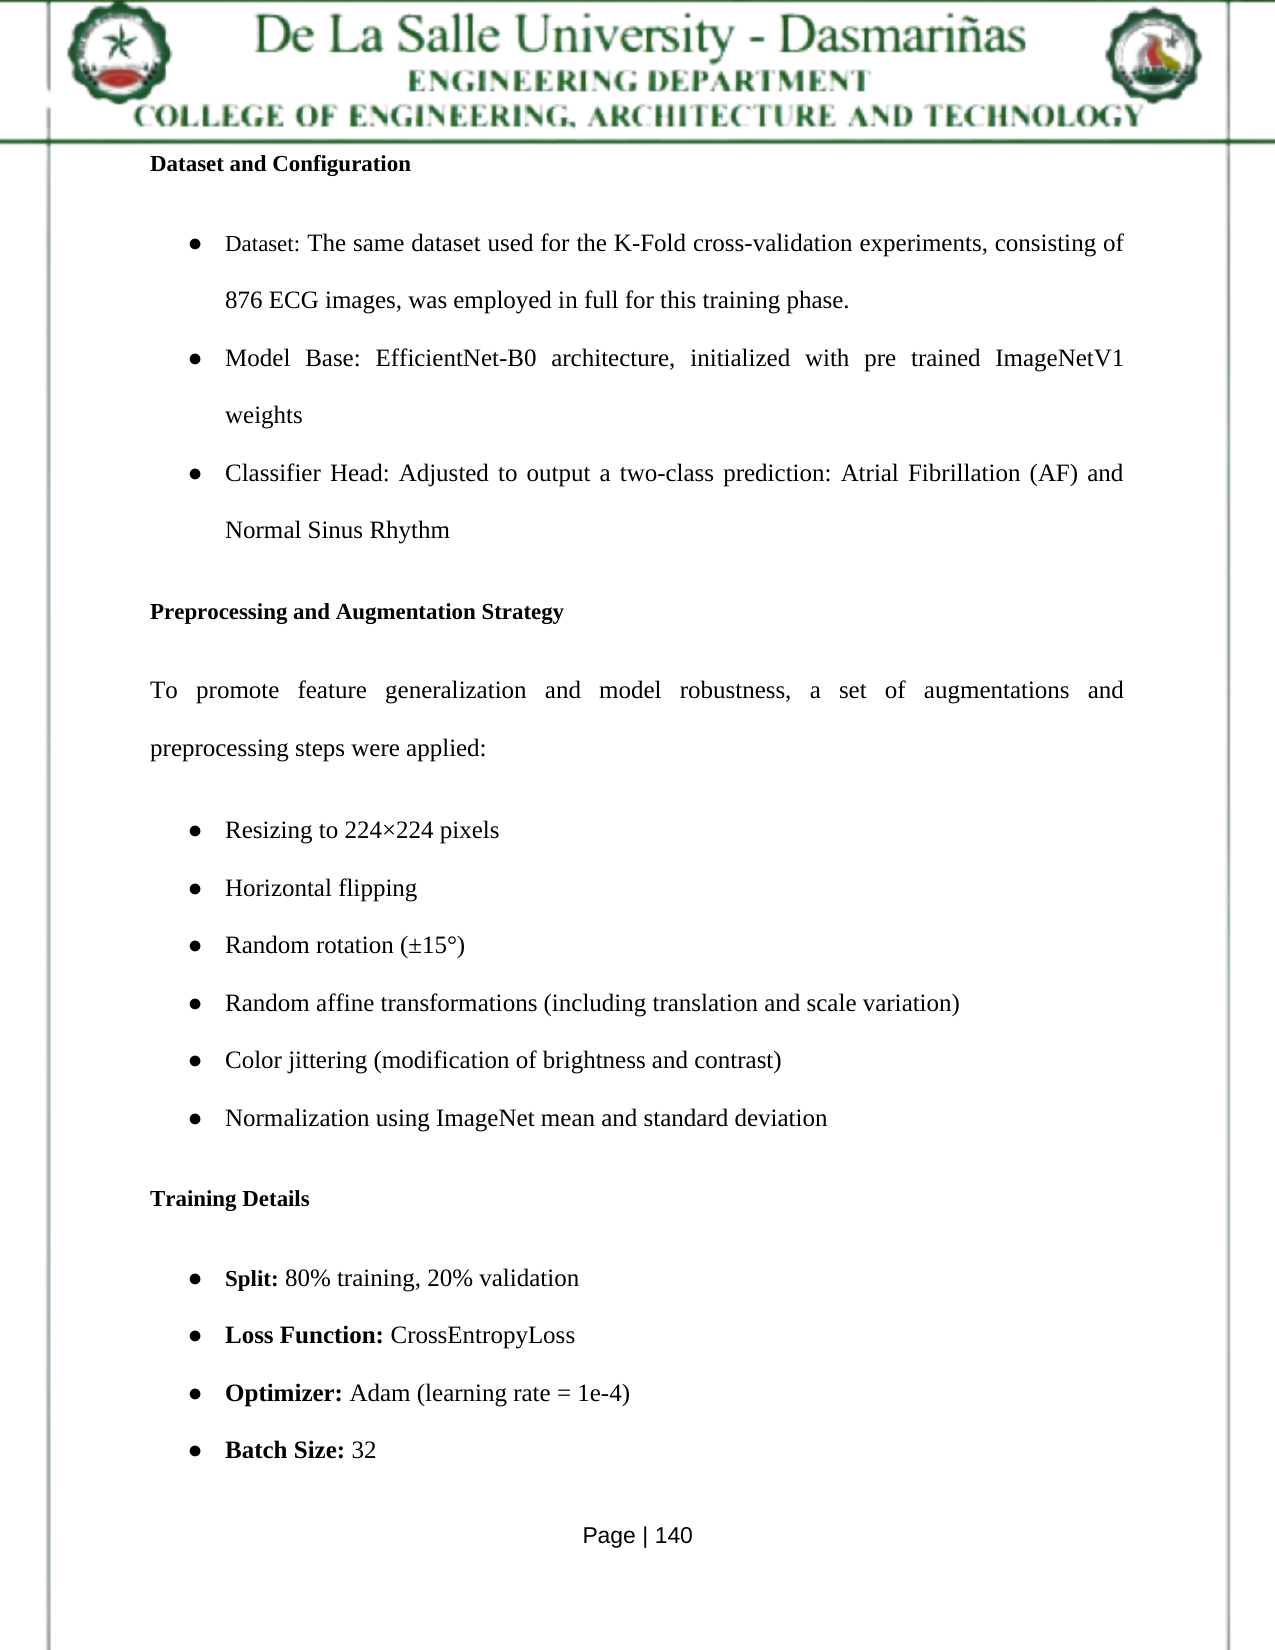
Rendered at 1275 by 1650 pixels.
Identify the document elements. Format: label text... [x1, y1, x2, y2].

list Color jittering (modification of brightness and contrast) [187, 1045, 1125, 1074]
list Split: 80% training, 20% validation [187, 1263, 1125, 1292]
subtitle Training Details [150, 1185, 1125, 1212]
list Loss Function: CrossEntropyLoss [187, 1321, 1125, 1349]
list Normalization using ImageNet mean and standard deviation [187, 1103, 1125, 1132]
subtitle Dataset and Configuration [150, 150, 1125, 176]
list Random affine transformations (including translation and scale variation) [187, 988, 1125, 1017]
list Random rotation (±15°) [187, 930, 1125, 959]
list Optimizer: Adam (learning rate = 1e-4) [187, 1378, 1125, 1407]
list Horizontal flipping [187, 873, 1125, 902]
picture [0, 0, 1275, 1650]
list Classifier Head: Adjusted to output a two-class prediction: Atrial Fibrillation (AF) and Normal Sinus Rhythm [187, 458, 1125, 544]
list Batch Size: 32 [187, 1436, 1125, 1464]
list Dataset: The same dataset used for the K-Fold cross-validation experiments, consisting of 876 ECG images, was employed in full for this training phase. [187, 228, 1125, 314]
list Model Base: EfficientNet-B0 architecture, initialized with pre trained ImageNetV1 weights [187, 343, 1125, 429]
text To promote feature generalization and model robustness, a set of augmentations and preprocessing steps were applied: [150, 675, 1125, 762]
list Resizing to 224×224 pixels [187, 815, 1125, 844]
subtitle Preprocessing and Augmentation Strategy [150, 598, 1125, 624]
